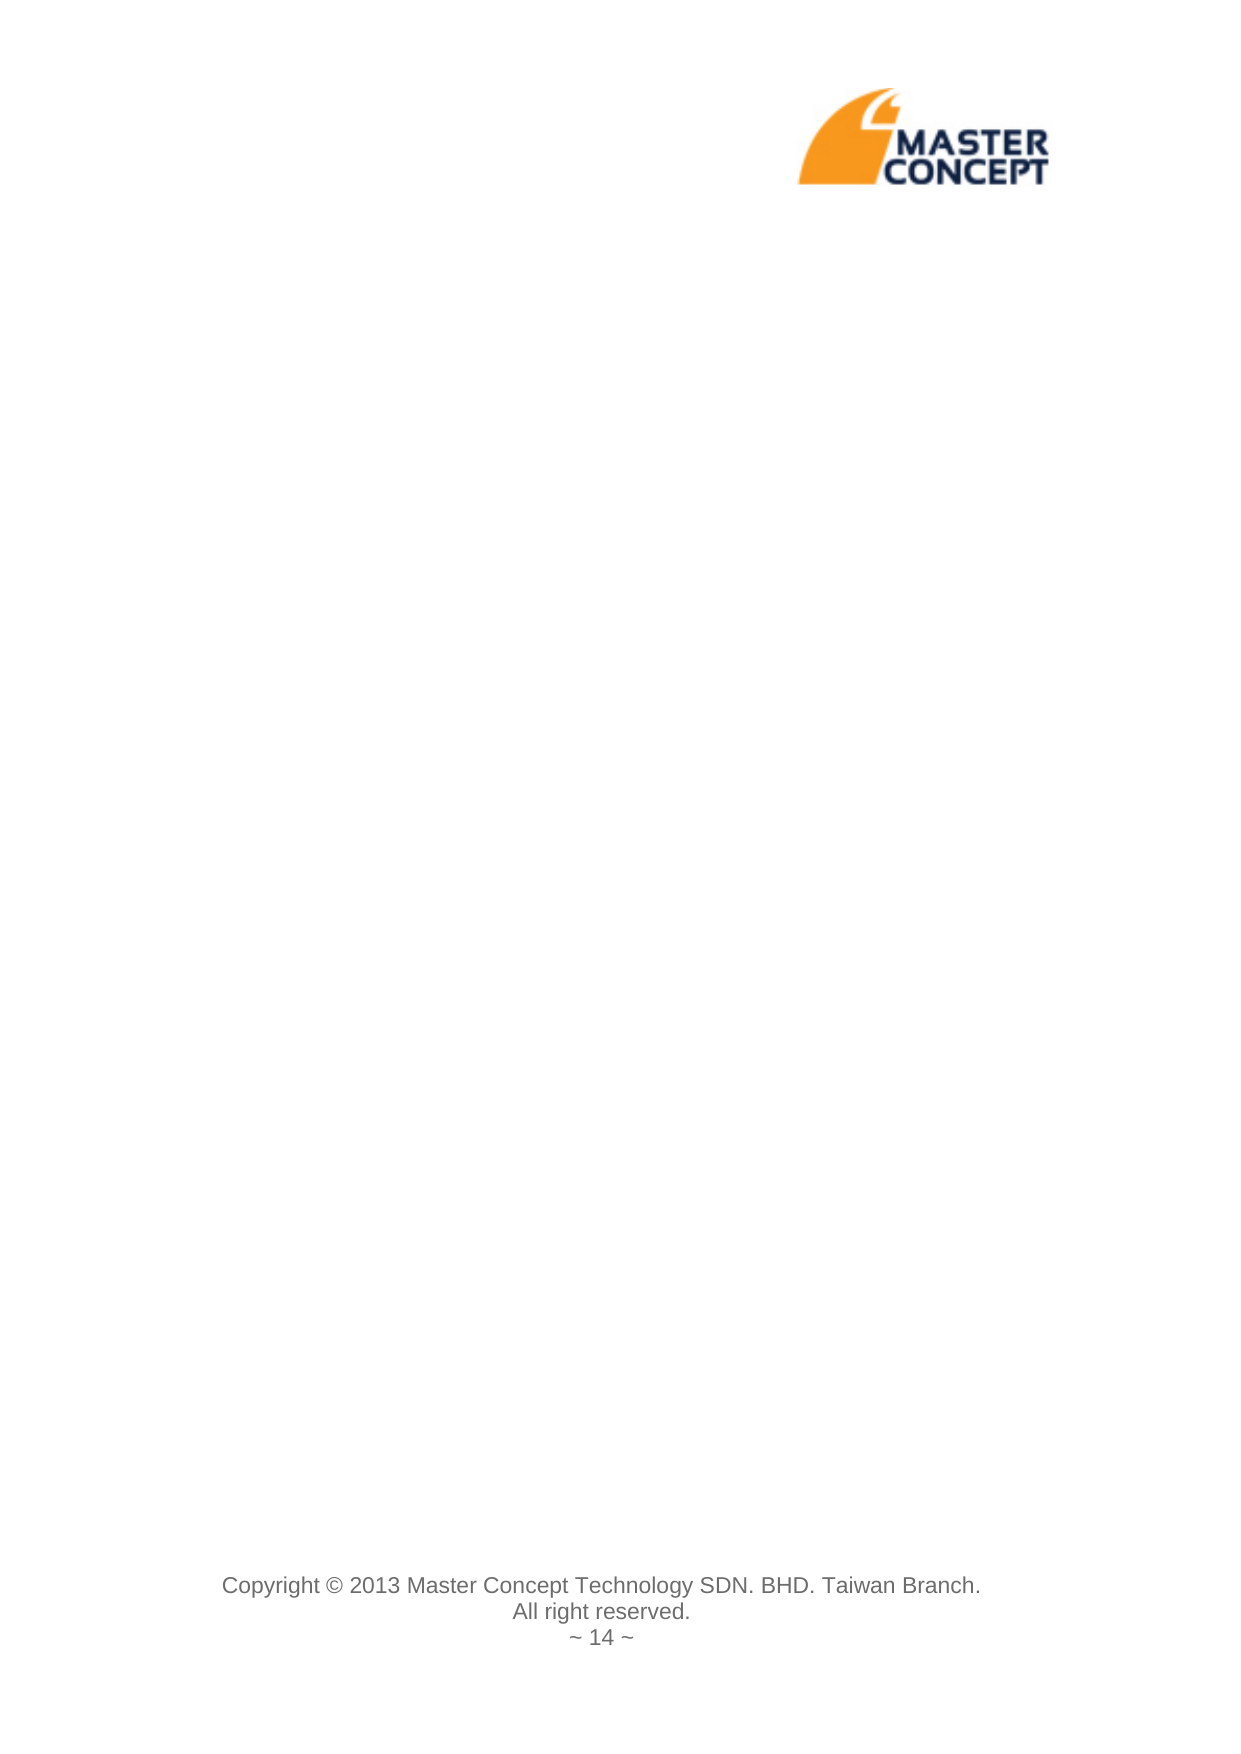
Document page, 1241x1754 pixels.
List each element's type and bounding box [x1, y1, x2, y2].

picture [796, 88, 1053, 187]
